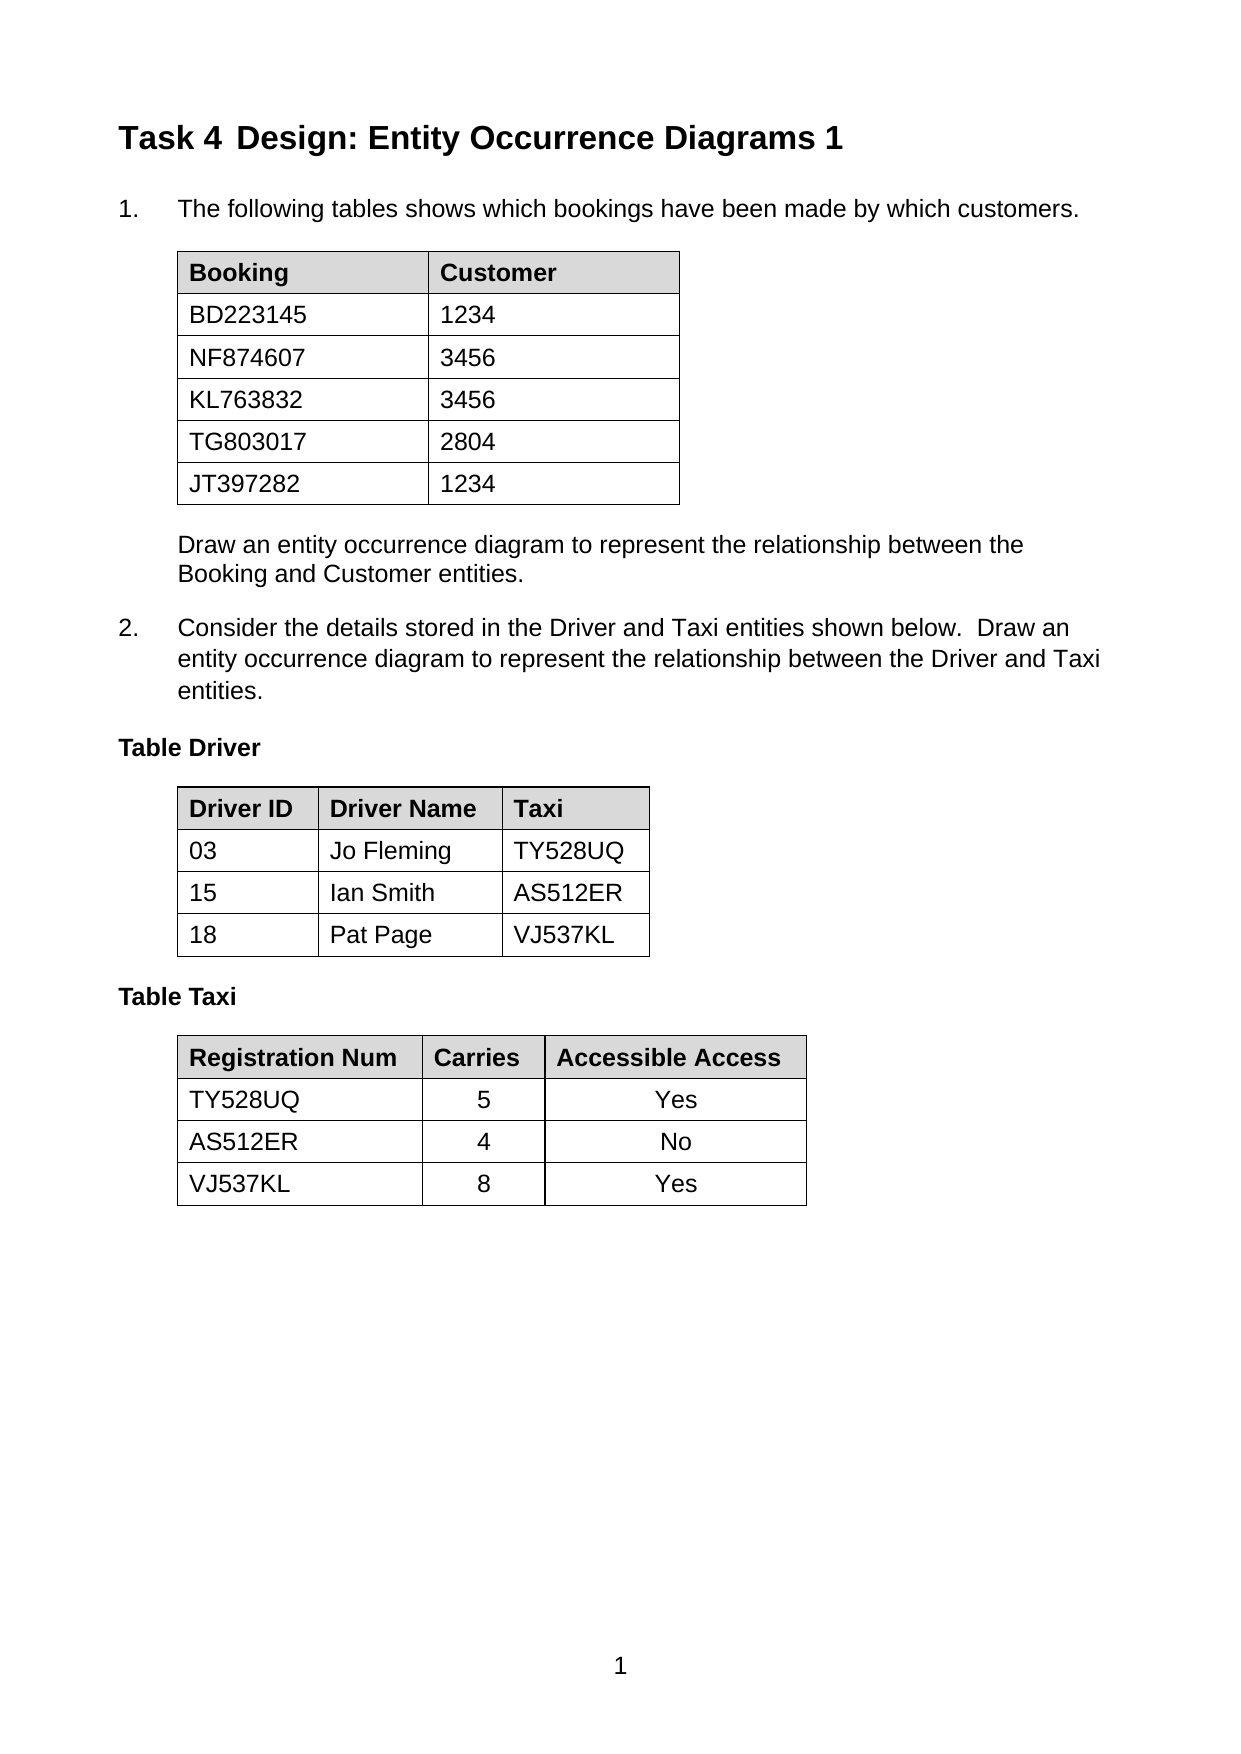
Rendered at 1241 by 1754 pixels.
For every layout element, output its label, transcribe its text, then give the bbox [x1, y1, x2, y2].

table_header Accessible Access [546, 1036, 806, 1078]
table_header Taxi [503, 788, 649, 829]
table_header Carries [423, 1036, 544, 1078]
table_cell JT397282 [178, 463, 428, 504]
table_cell 1234 [429, 463, 679, 504]
table_cell Pat Page [319, 914, 502, 956]
table_cell TG803017 [178, 421, 428, 462]
table_cell TY528UQ [503, 830, 649, 871]
table_cell Yes [546, 1163, 806, 1204]
table_header Driver Name [319, 788, 502, 829]
subtitle Design: Entity Occurrence Diagrams 1 [118, 118, 1122, 157]
table_cell KL763832 [178, 379, 428, 420]
table_header Registration Num [178, 1036, 422, 1078]
table_cell 8 [423, 1163, 544, 1204]
table_cell 15 [178, 872, 318, 913]
table_cell Yes [546, 1079, 806, 1120]
table_cell Jo Fleming [319, 830, 502, 871]
table_cell VJ537KL [178, 1163, 422, 1204]
list Consider the details stored in the Driver and Taxi entities shown below. Draw an entity occurrence diagram to represent the relationship between the Driver and Taxi entities. [118, 613, 1122, 705]
table_cell No [546, 1121, 806, 1162]
list The following tables shows which bookings have been made by which customers. [118, 194, 1122, 223]
table_header Driver ID [178, 788, 318, 829]
subtitle Table Driver [118, 733, 1122, 761]
table_cell 03 [178, 830, 318, 871]
table_cell VJ537KL [503, 914, 649, 956]
table_cell Ian Smith [319, 872, 502, 913]
table_cell AS512ER [503, 872, 649, 913]
table_header Booking [178, 252, 428, 293]
table_cell AS512ER [178, 1121, 422, 1162]
table_cell 2804 [429, 421, 679, 462]
table_cell NF874607 [178, 336, 428, 377]
table_cell 1234 [429, 294, 679, 335]
text Draw an entity occurrence diagram to represent the relationship between the Booking and Customer entities. [177, 530, 1122, 588]
table_cell 5 [423, 1079, 544, 1120]
table_cell 3456 [429, 379, 679, 420]
table_cell 4 [423, 1121, 544, 1162]
subtitle Table Taxi [118, 982, 1122, 1010]
table_header Customer [429, 252, 679, 293]
table_cell BD223145 [178, 294, 428, 335]
table_cell 3456 [429, 336, 679, 377]
table_cell TY528UQ [178, 1079, 422, 1120]
table_cell 18 [178, 914, 318, 956]
